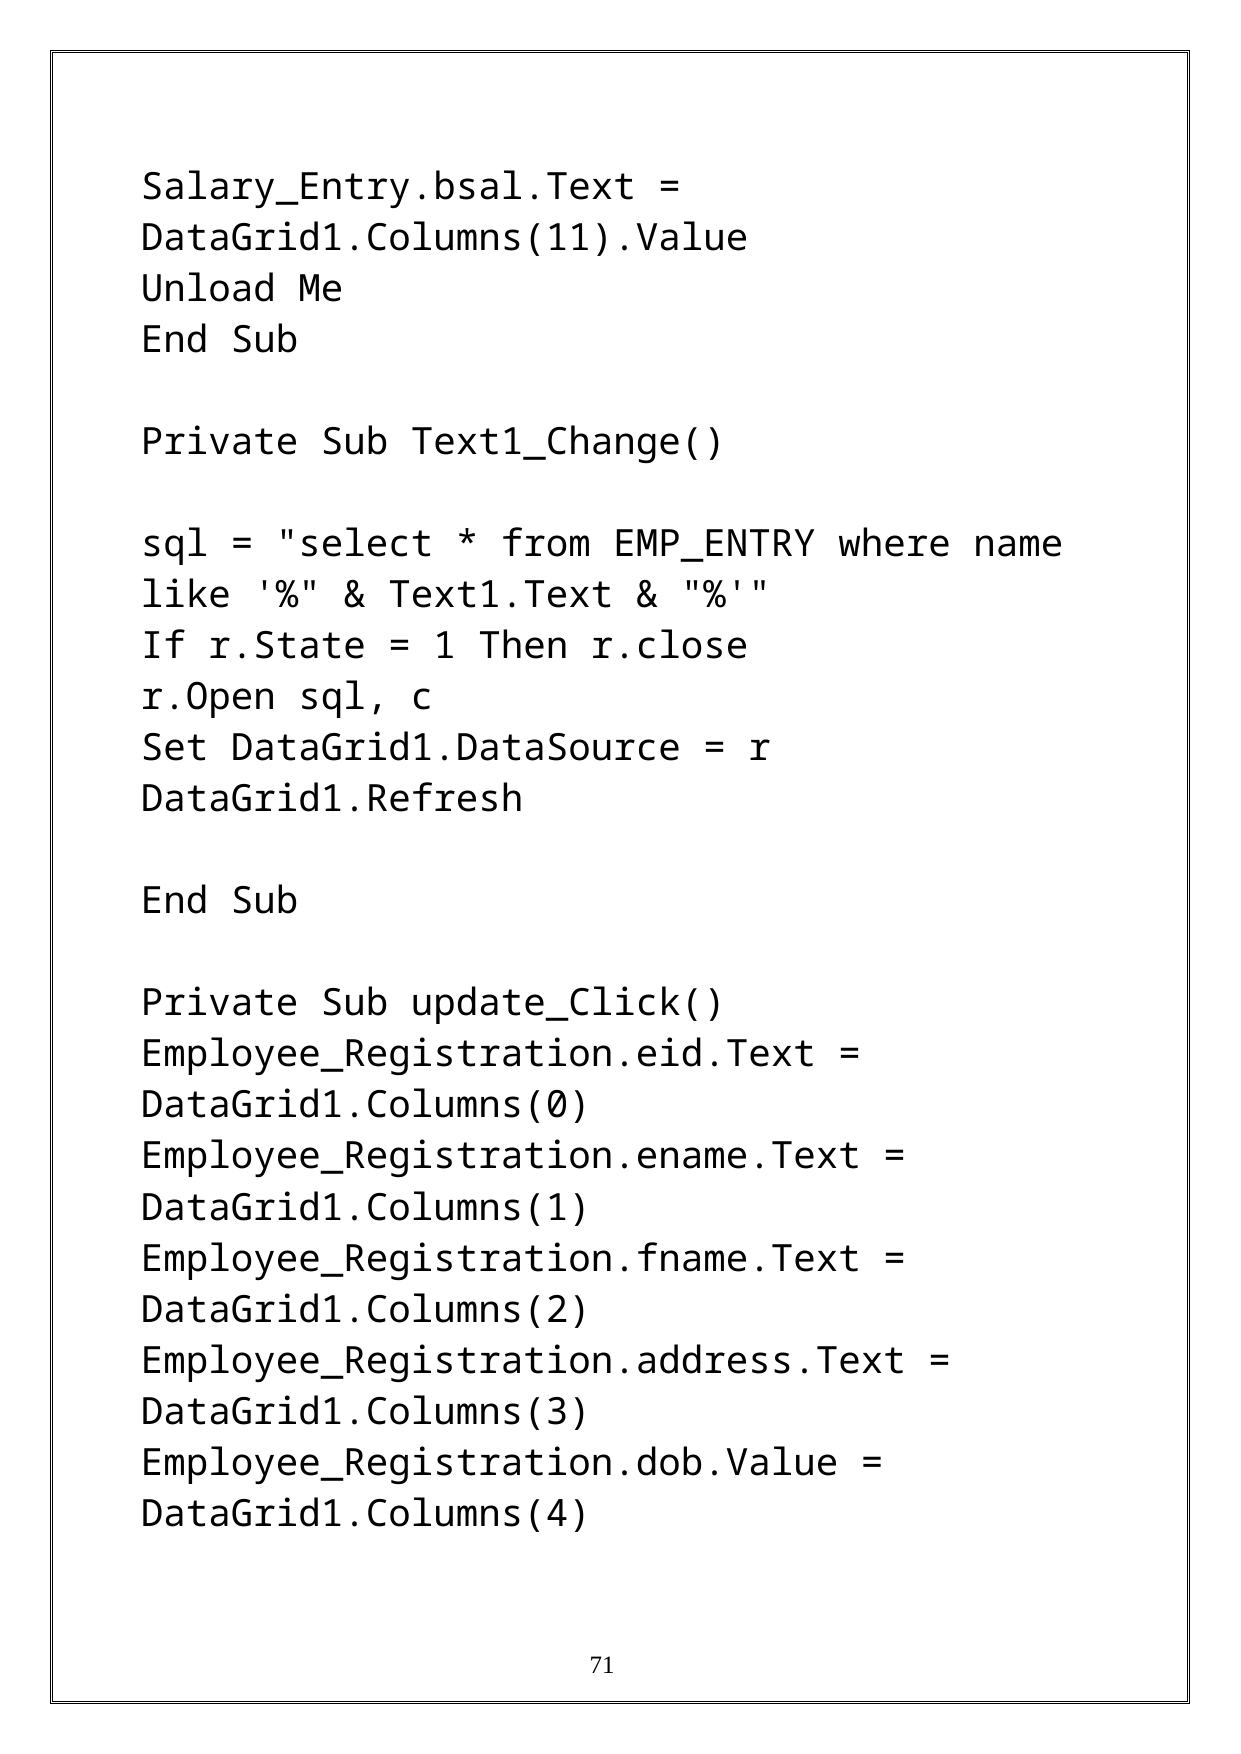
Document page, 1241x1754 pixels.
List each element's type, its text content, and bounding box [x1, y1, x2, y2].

text End Sub [141, 873, 1063, 924]
text sql = "select * from EMP_ENTRY where name like '%" & Text1.Text & "%'" [141, 516, 1063, 618]
text Set DataGrid1.DataSource = r [141, 720, 1063, 771]
text If r.State = 1 Then r.close [141, 618, 1063, 669]
text Salary_Entry.bsal.Text = DataGrid1.Columns(11).Value [141, 159, 1063, 261]
text Employee_Registration.ename.Text = DataGrid1.Columns(1) [141, 1129, 1063, 1231]
text Employee_Registration.dob.Value = DataGrid1.Columns(4) [141, 1435, 1063, 1537]
text Employee_Registration.eid.Text = DataGrid1.Columns(0) [141, 1027, 1063, 1129]
text Employee_Registration.fname.Text = DataGrid1.Columns(2) [141, 1231, 1063, 1333]
text Private Sub Text1_Change() [141, 414, 1063, 465]
text Private Sub update_Click() [141, 976, 1063, 1027]
text Employee_Registration.address.Text = DataGrid1.Columns(3) [141, 1333, 1063, 1435]
text Unload Me [141, 261, 1063, 312]
text DataGrid1.Refresh [141, 771, 1063, 822]
text r.Open sql, c [141, 669, 1063, 720]
text End Sub [141, 312, 1063, 363]
